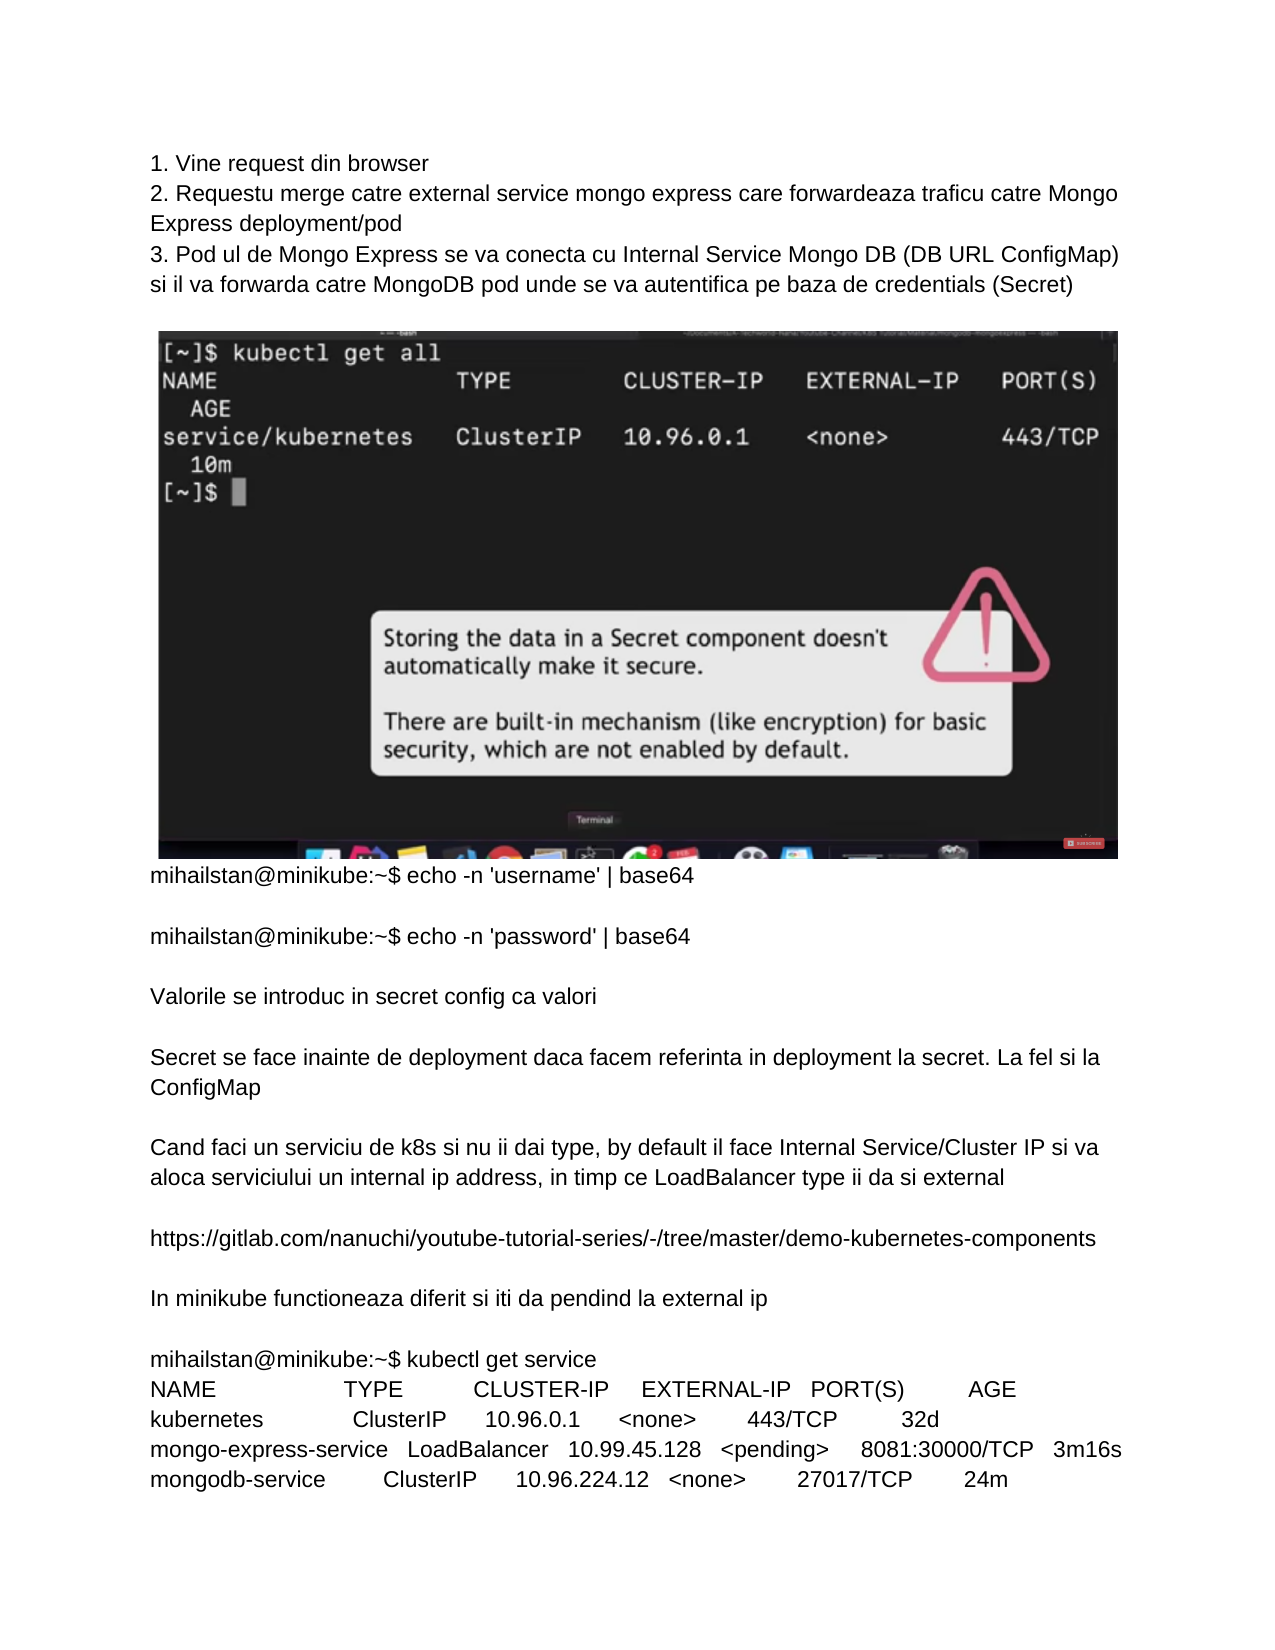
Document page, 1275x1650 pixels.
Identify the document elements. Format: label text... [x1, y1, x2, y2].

text mihailstan@minikube:~$ echo -n 'password' | base64 [150, 923, 1125, 949]
text https://gitlab.com/nanuchi/youtube-tutorial-series/-/tree/master/demo-kubernetes-components [150, 1225, 1125, 1251]
text 3. Pod ul de Mongo Express se va conecta cu Internal Service Mongo DB (DB URL ConfigMap) si il va forwarda catre MongoDB pod unde se va autentifica pe baza de credentials (Secret) [150, 241, 1125, 297]
text mongo-express-service LoadBalancer 10.99.45.128 <pending> 8081:30000/TCP 3m16s [150, 1436, 1125, 1462]
text Secret se face inainte de deployment daca facem referinta in deployment la secret. La fel si la ConfigMap [150, 1043, 1125, 1100]
text kubernetes ClusterIP 10.96.0.1 <none> 443/TCP 32d [150, 1406, 1125, 1432]
text NAME TYPE CLUSTER-IP EXTERNAL-IP PORT(S) AGE [150, 1376, 1125, 1402]
text mongodb-service ClusterIP 10.96.224.12 <none> 27017/TCP 24m [150, 1466, 1125, 1493]
text In minikube functioneaza diferit si iti da pendind la external ip [150, 1285, 1125, 1311]
text mihailstan@minikube:~$ echo -n 'username' | base64 [150, 862, 1125, 888]
text 2. Requestu merge catre external service mongo express care forwardeaza traficu catre Mongo Express deployment/pod [150, 180, 1125, 237]
text Valorile se introduc in secret config ca valori [150, 983, 1125, 1009]
text 1. Vine request din browser [150, 150, 1125, 176]
text Cand faci un serviciu de k8s si nu ii dai type, by default il face Internal Service/Cluster IP si va aloca serviciului un internal ip address, in timp ce LoadBalancer type ii da si external [150, 1104, 1125, 1191]
text mihailstan@minikube:~$ kubectl get service [150, 1346, 1125, 1372]
picture [150, 331, 1125, 859]
